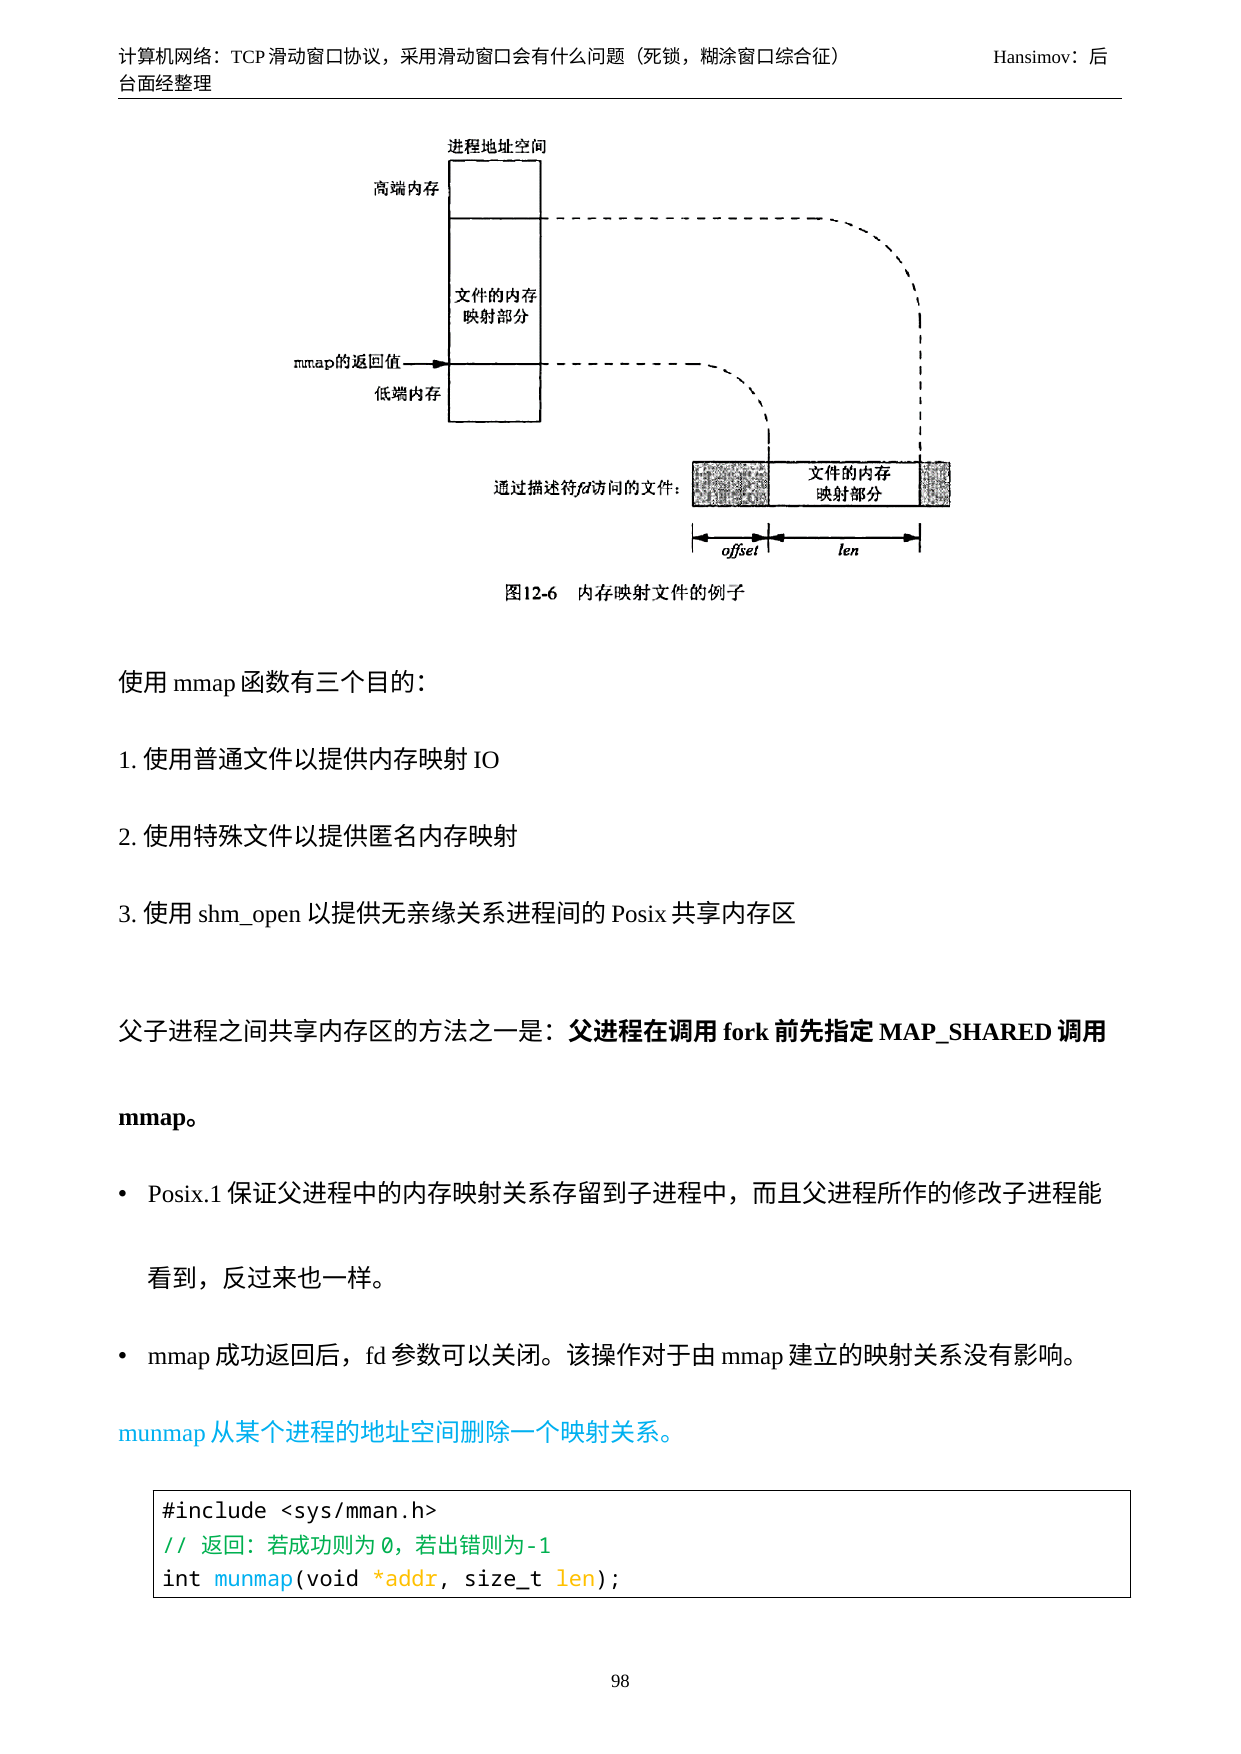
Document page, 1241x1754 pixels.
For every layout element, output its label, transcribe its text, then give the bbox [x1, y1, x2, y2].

text 3. 使用shm_open以提供无亲缘关系进程间的Posix共享内存区 [118, 877, 1122, 945]
picture [265, 129, 975, 609]
text 2. 使用特殊文件以提供匿名内存映射 [118, 800, 1122, 868]
list int munmap(void *addr, size_t len); [154, 1558, 1130, 1597]
text mmap成功返回后，fd参数可以关闭。该操作对于由mmap建立的映射关系没有影响。 [118, 1319, 1122, 1387]
text 使用mmap函数有三个目的： [118, 646, 1122, 714]
text 1. 使用普通文件以提供内存映射IO [118, 723, 1122, 791]
list #include <sys/mman.h> [154, 1491, 1130, 1524]
text 父子进程之间共享内存区的方法之一是：父进程在调用fork前先指定MAP_SHARED调用mmap。 [118, 996, 1122, 1148]
text munmap从某个进程的地址空间删除一个映射关系。 [118, 1396, 1122, 1464]
text Posix.1保证父进程中的内存映射关系存留到子进程中，而且父进程所作的修改子进程能看到，反过来也一样。 [118, 1157, 1122, 1310]
list // 返回：若成功则为0，若出错则为-1 [154, 1524, 1130, 1558]
